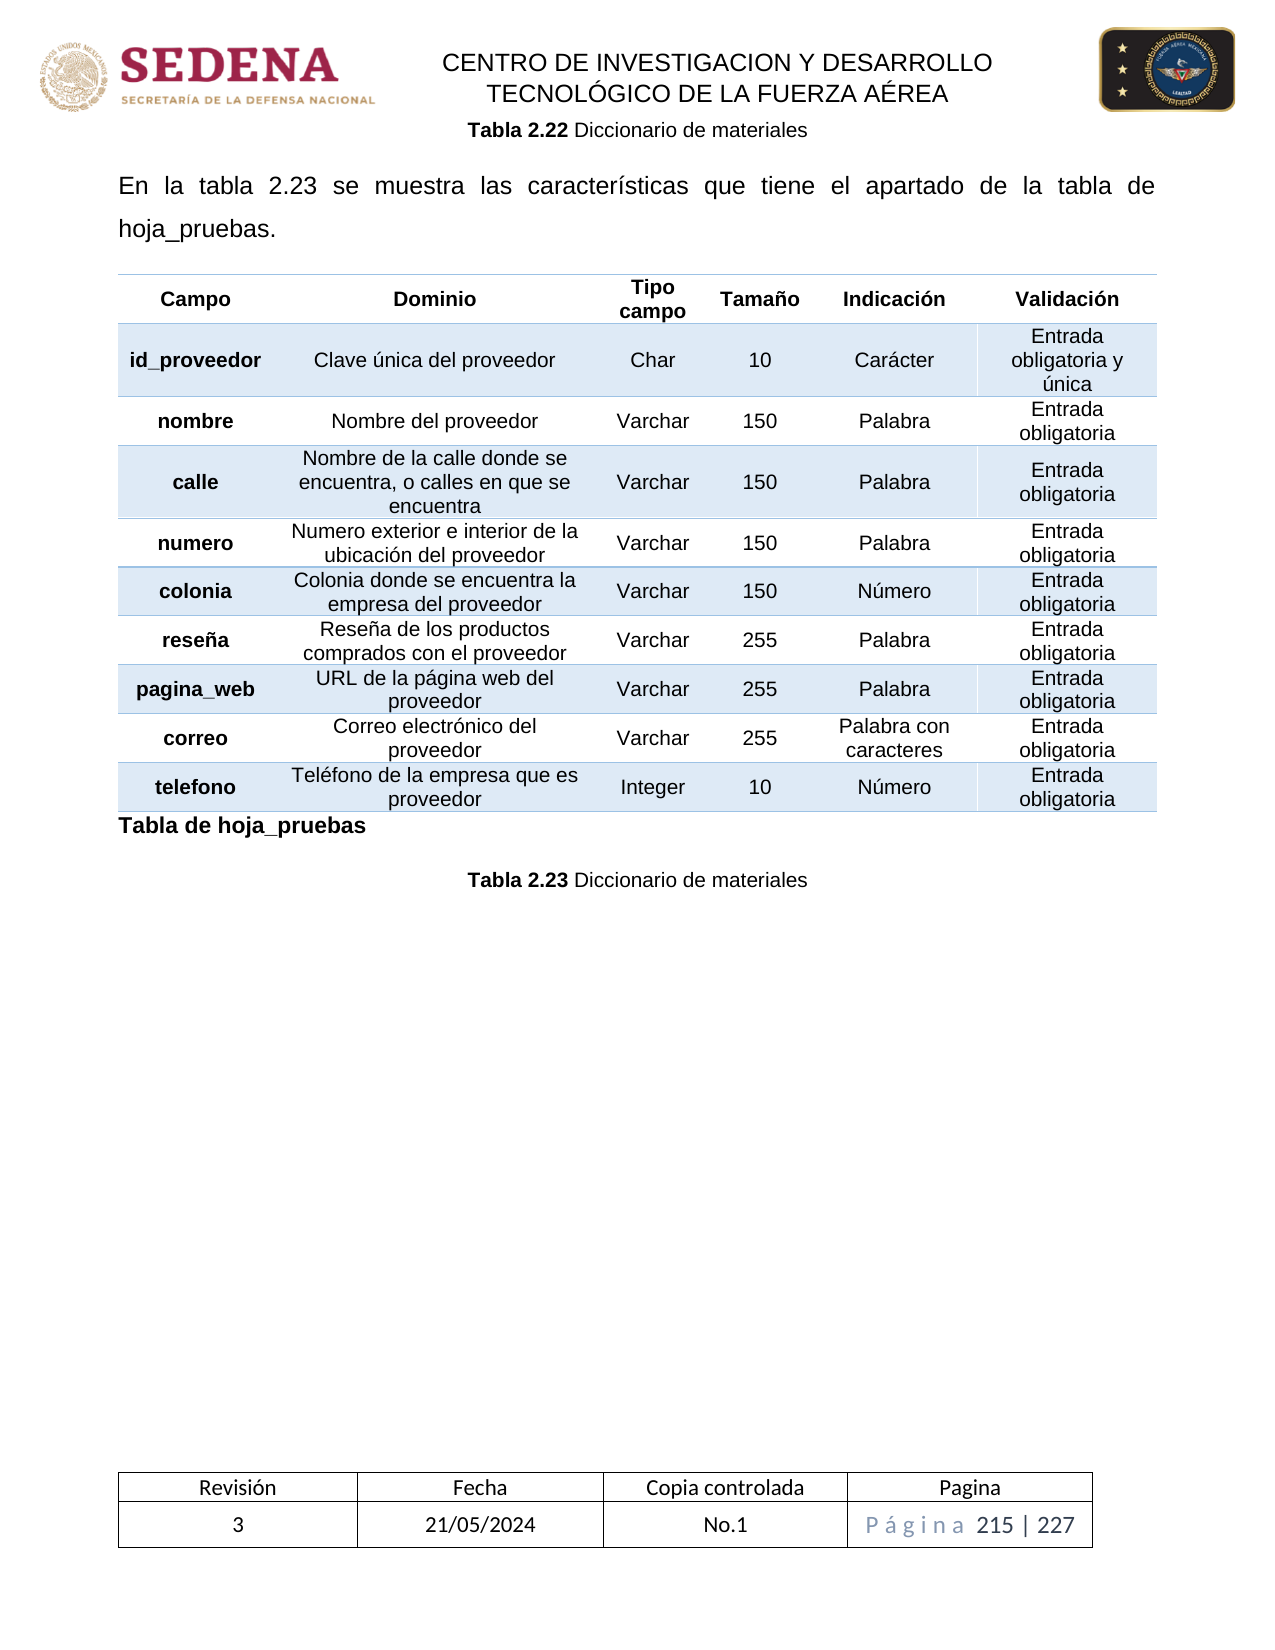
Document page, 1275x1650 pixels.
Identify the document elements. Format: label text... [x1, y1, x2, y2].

table_cell Varchar [597, 665, 709, 713]
text En la tabla 2.23 se muestra las características que tiene el apartado de la tabla de hoja_pruebas. [118, 171, 1157, 243]
table_cell 150 [709, 397, 811, 444]
table_cell Integer [597, 763, 709, 811]
table_cell Reseña de los productos comprados con el proveedor [273, 616, 597, 664]
table_cell Varchar [597, 446, 709, 517]
table_cell Varchar [597, 568, 709, 615]
table_cell Palabra con caracteres [811, 714, 977, 762]
table_cell correo [118, 714, 273, 762]
table_cell Varchar [597, 519, 709, 566]
table_cell Teléfono de la empresa que es proveedor [273, 763, 597, 811]
table_cell Nombre del proveedor [273, 397, 597, 444]
table_cell Varchar [597, 714, 709, 762]
table_cell Char [597, 324, 709, 396]
table_cell Palabra [811, 397, 977, 444]
picture [39, 27, 1236, 112]
text Tabla 2.22 Diccionario de materiales [118, 118, 1157, 142]
table_cell 255 [709, 616, 811, 664]
table_cell Número [811, 568, 977, 615]
table_cell Numero exterior e interior de la ubicación del proveedor [273, 519, 597, 566]
table_cell id_proveedor [118, 324, 273, 396]
table_header Tamaño [709, 275, 811, 323]
table_cell Entrada obligatoria y única [978, 324, 1157, 396]
table_cell Entrada obligatoria [978, 519, 1157, 566]
table_cell Colonia donde se encuentra la empresa del proveedor [273, 568, 597, 615]
table_cell 150 [709, 568, 811, 615]
table_header Validación [978, 275, 1157, 323]
table_cell Correo electrónico del proveedor [273, 714, 597, 762]
table_header Tipo campo [597, 275, 709, 323]
table_cell reseña [118, 616, 273, 664]
table_cell Palabra [811, 616, 977, 664]
table_cell 150 [709, 519, 811, 566]
table_cell Entrada obligatoria [978, 763, 1157, 811]
table_cell Entrada obligatoria [978, 616, 1157, 664]
table_cell Varchar [597, 397, 709, 444]
table_cell pagina_web [118, 665, 273, 713]
table_cell Palabra [811, 446, 977, 517]
table_cell Entrada obligatoria [978, 665, 1157, 713]
table_cell Varchar [597, 616, 709, 664]
table_cell calle [118, 446, 273, 517]
table_header Indicación [811, 275, 977, 323]
table_header Dominio [273, 275, 597, 323]
table_header Campo [118, 275, 273, 323]
table_cell URL de la página web del proveedor [273, 665, 597, 713]
table_cell Entrada obligatoria [978, 714, 1157, 762]
table_cell Palabra [811, 665, 977, 713]
table_cell numero [118, 519, 273, 566]
table_cell Entrada obligatoria [978, 397, 1157, 444]
table_cell Palabra [811, 519, 977, 566]
table_cell 10 [709, 763, 811, 811]
text Tabla de hoja_pruebas [118, 812, 1157, 838]
text Tabla 2.23 Diccionario de materiales [118, 868, 1157, 892]
table_cell 255 [709, 714, 811, 762]
table_cell Número [811, 763, 977, 811]
table_cell nombre [118, 397, 273, 444]
table_cell Clave única del proveedor [273, 324, 597, 396]
table_cell Carácter [811, 324, 977, 396]
table_cell 150 [709, 446, 811, 517]
table_cell telefono [118, 763, 273, 811]
table_cell 255 [709, 665, 811, 713]
table_cell 10 [709, 324, 811, 396]
table_cell Nombre de la calle donde se encuentra, o calles en que se encuentra [273, 446, 597, 517]
table_cell colonia [118, 568, 273, 615]
table_cell Entrada obligatoria [978, 446, 1157, 517]
table_cell Entrada obligatoria [978, 568, 1157, 615]
